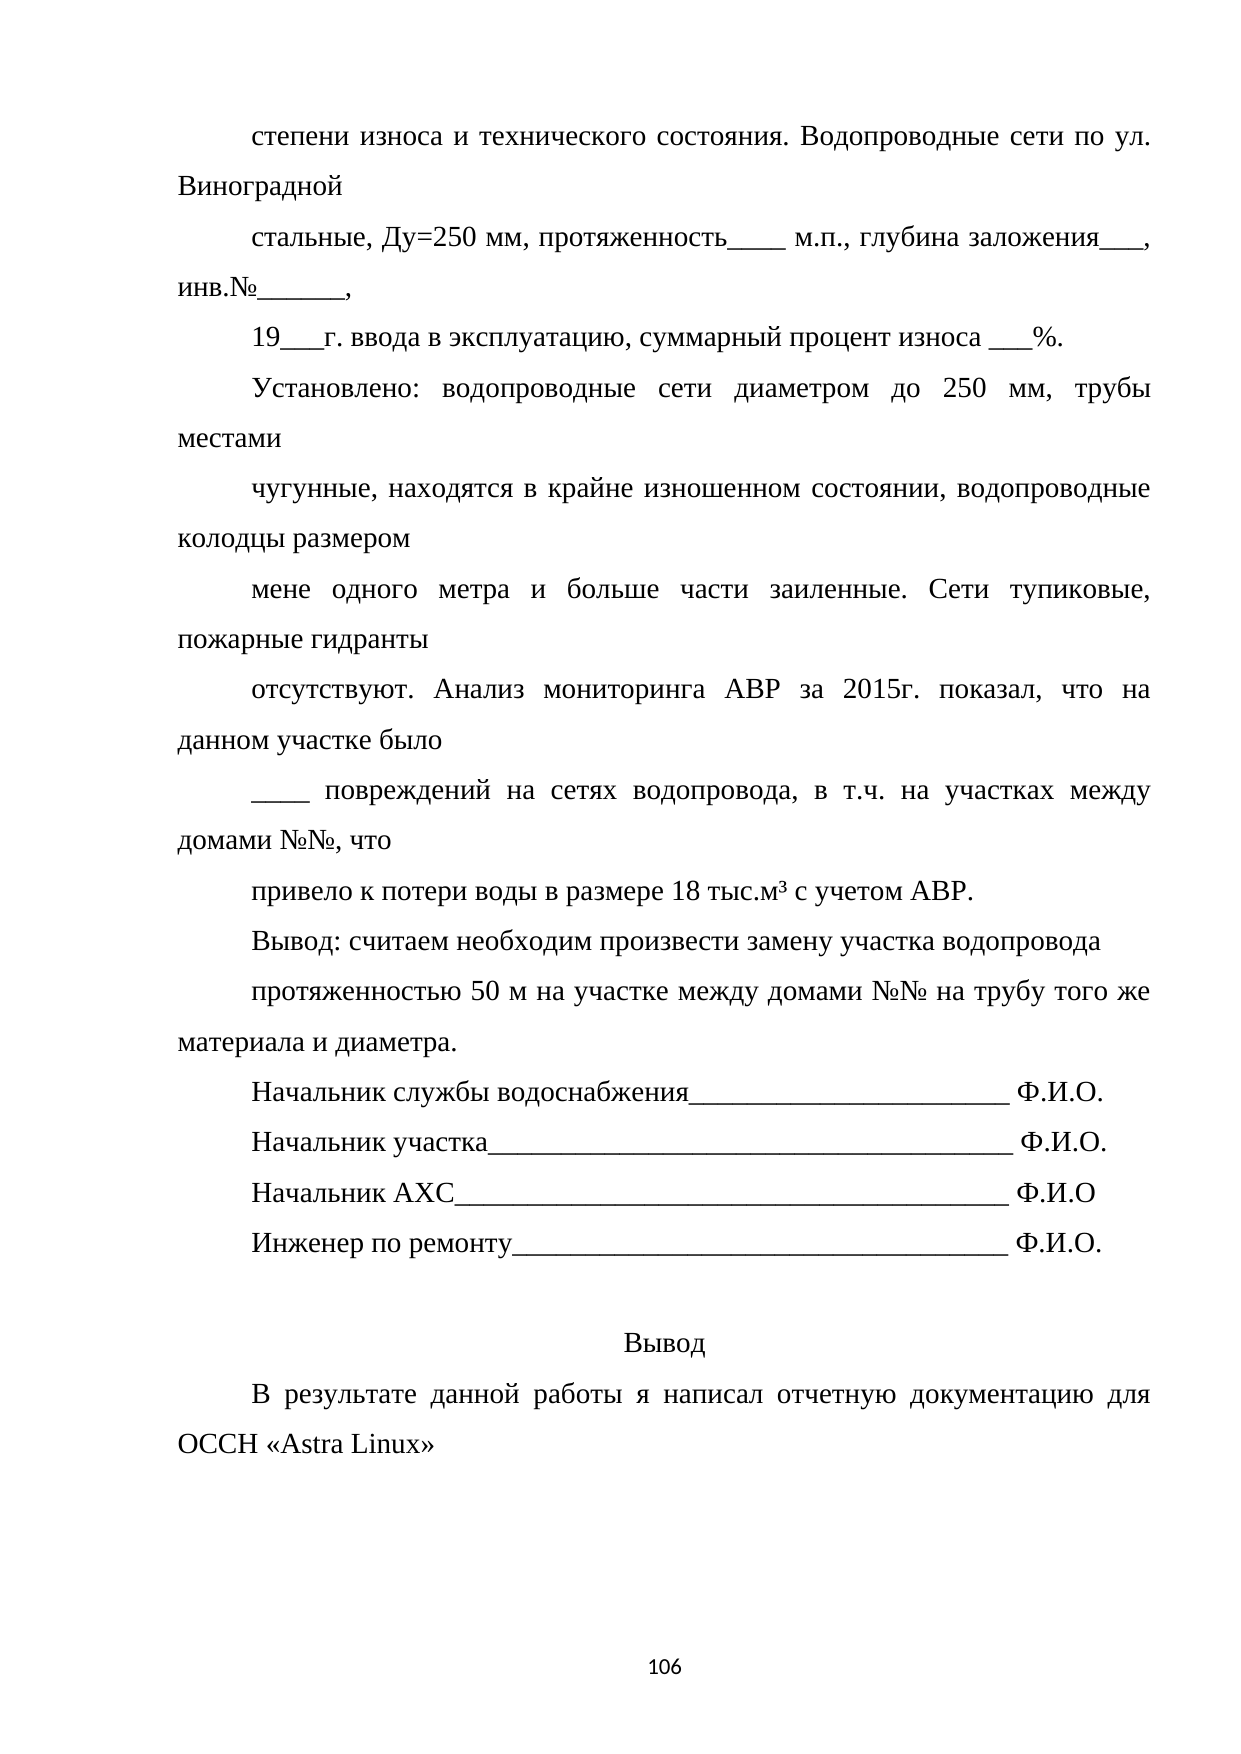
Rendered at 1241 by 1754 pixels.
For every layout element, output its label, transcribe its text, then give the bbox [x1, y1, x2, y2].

text степени износа и технического состояния. Водопроводные сети по ул. Виноградной [177, 118, 1152, 202]
text Начальник АХС______________________________________ Ф.И.О [177, 1175, 1152, 1208]
text чугунные, находятся в крайне изношенном состоянии, водопроводные колодцы размером [177, 470, 1152, 554]
text 19___г. ввода в эксплуатацию, суммарный процент износа ___%. [177, 319, 1152, 353]
text Вывод: считаем необходим произвести замену участка водопровода [177, 923, 1152, 957]
text привело к потери воды в размере 18 тыс.м³ с учетом АВР. [177, 873, 1152, 906]
text протяженностью 50 м на участке между домами №№ на трубу того же материала и диаметра. [177, 973, 1152, 1057]
text ____ повреждений на сетях водопровода, в т.ч. на участках между домами №№, что [177, 772, 1152, 856]
text В результате данной работы я написал отчетную документацию для ОССН «Astra Linux» [177, 1376, 1152, 1460]
text Установлено: водопроводные сети диаметром до 250 мм, трубы местами [177, 370, 1152, 453]
text Начальник участка____________________________________ Ф.И.О. [177, 1124, 1152, 1158]
text Начальник службы водоснабжения______________________ Ф.И.О. [177, 1074, 1152, 1108]
text Инженер по ремонту__________________________________ Ф.И.О. [177, 1225, 1152, 1258]
text отсутствуют. Анализ мониторинга АВР за 2015г. показал, что на данном участке было [177, 672, 1152, 755]
text мене одного метра и больше части заиленные. Сети тупиковые, пожарные гидранты [177, 571, 1152, 655]
subtitle Вывод [177, 1326, 1152, 1359]
text стальные, Ду=250 мм, протяженность____ м.п., глубина заложения___, инв.№______, [177, 219, 1152, 303]
